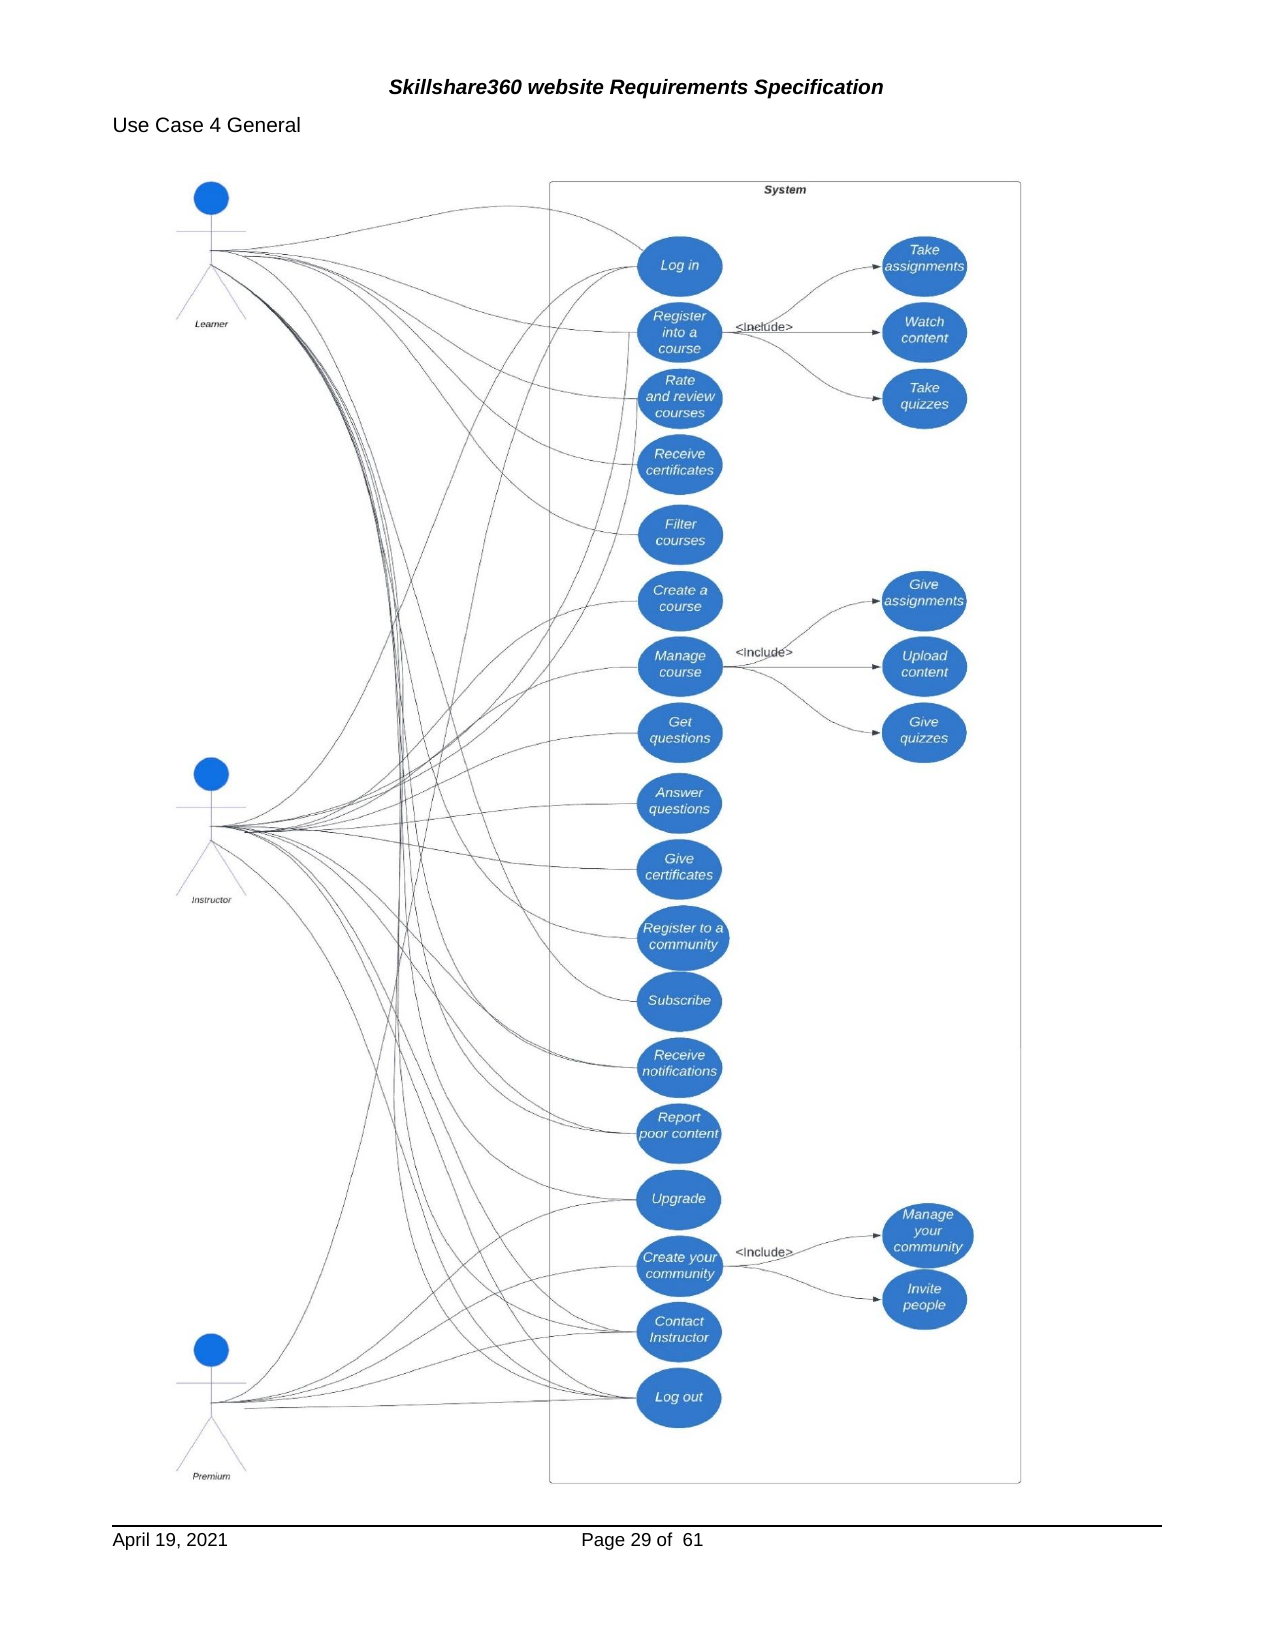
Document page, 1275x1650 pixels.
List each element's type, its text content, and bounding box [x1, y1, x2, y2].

text Use Case 4 General [112, 112, 1162, 136]
picture [112, 161, 1042, 1503]
